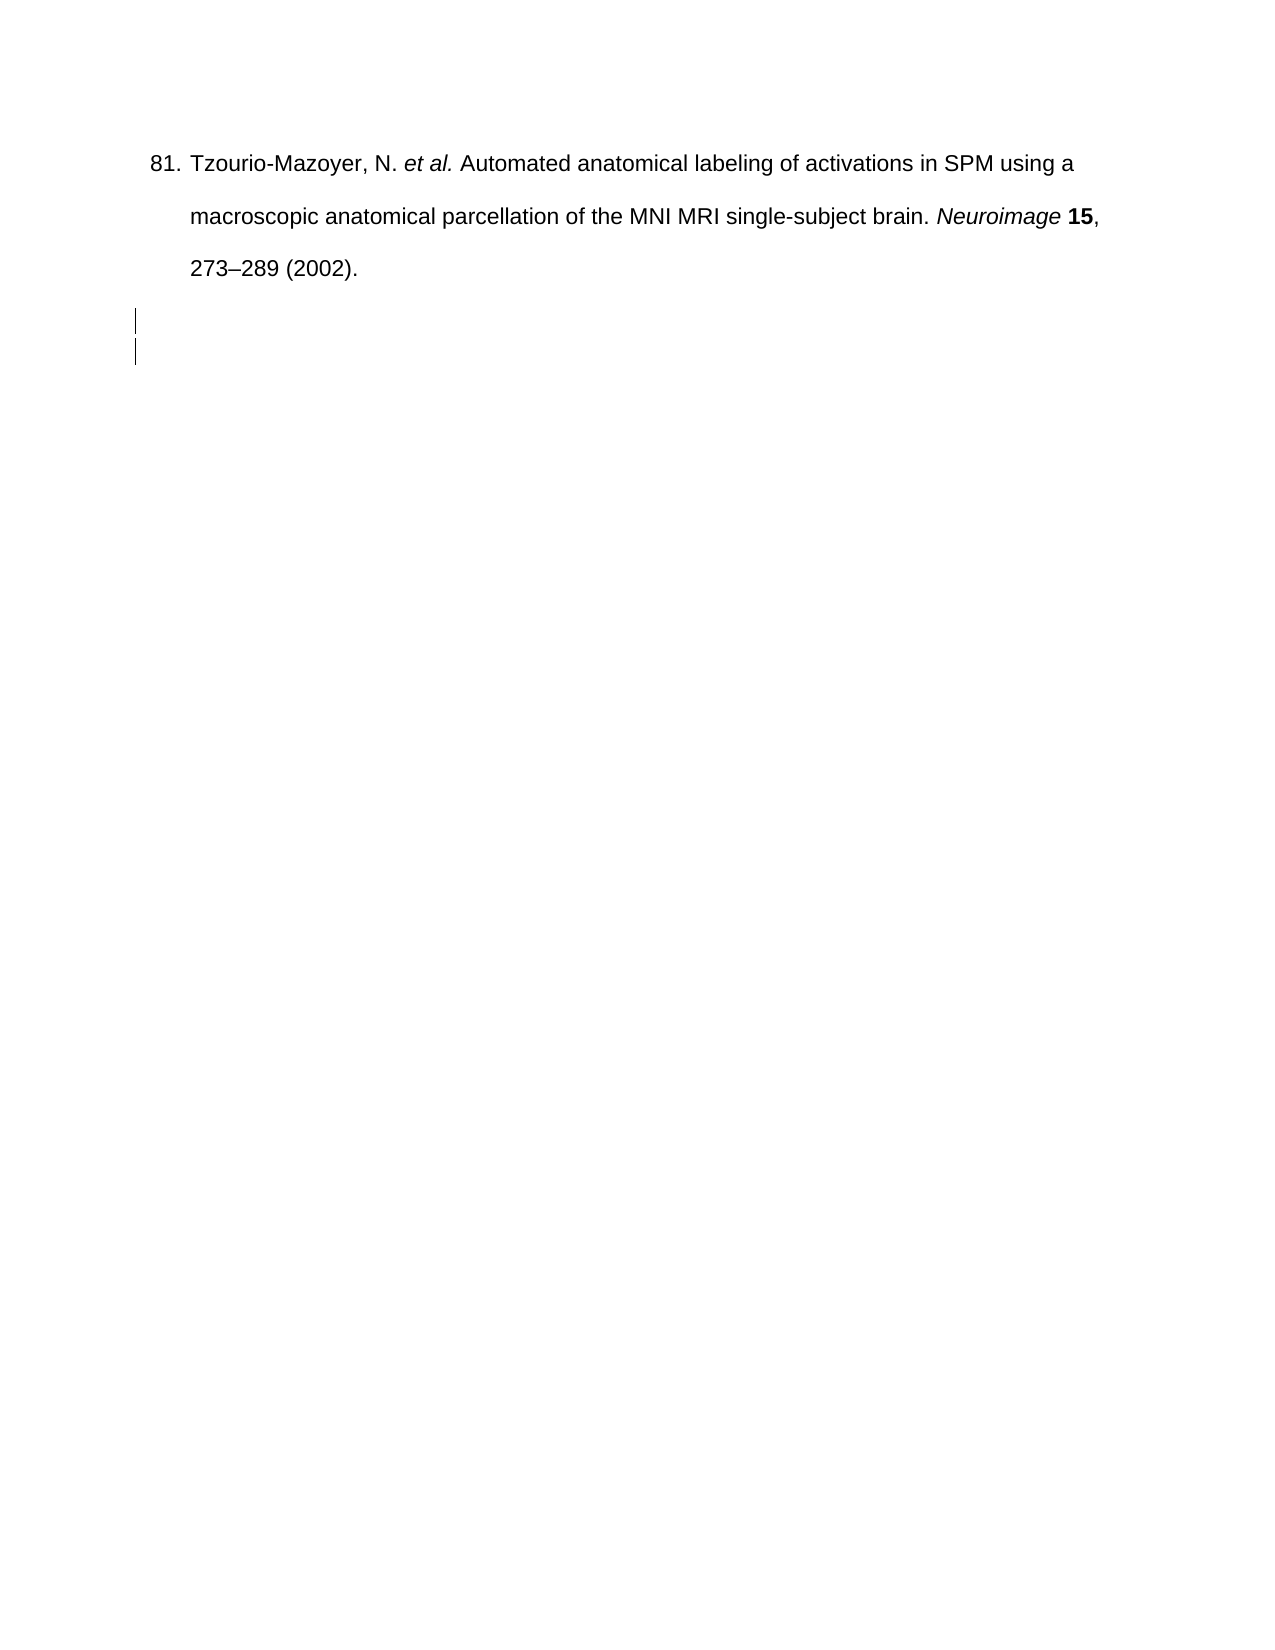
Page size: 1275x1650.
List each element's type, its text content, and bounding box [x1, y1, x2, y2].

text 81. Tzourio-Mazoyer, N. et al. Automated anatomical labeling of activations in SPM using a macroscopic anatomical parcellation of the MNI MRI single-subject brain. Neuroimage 15, 273–289 (2002). [150, 150, 1125, 282]
